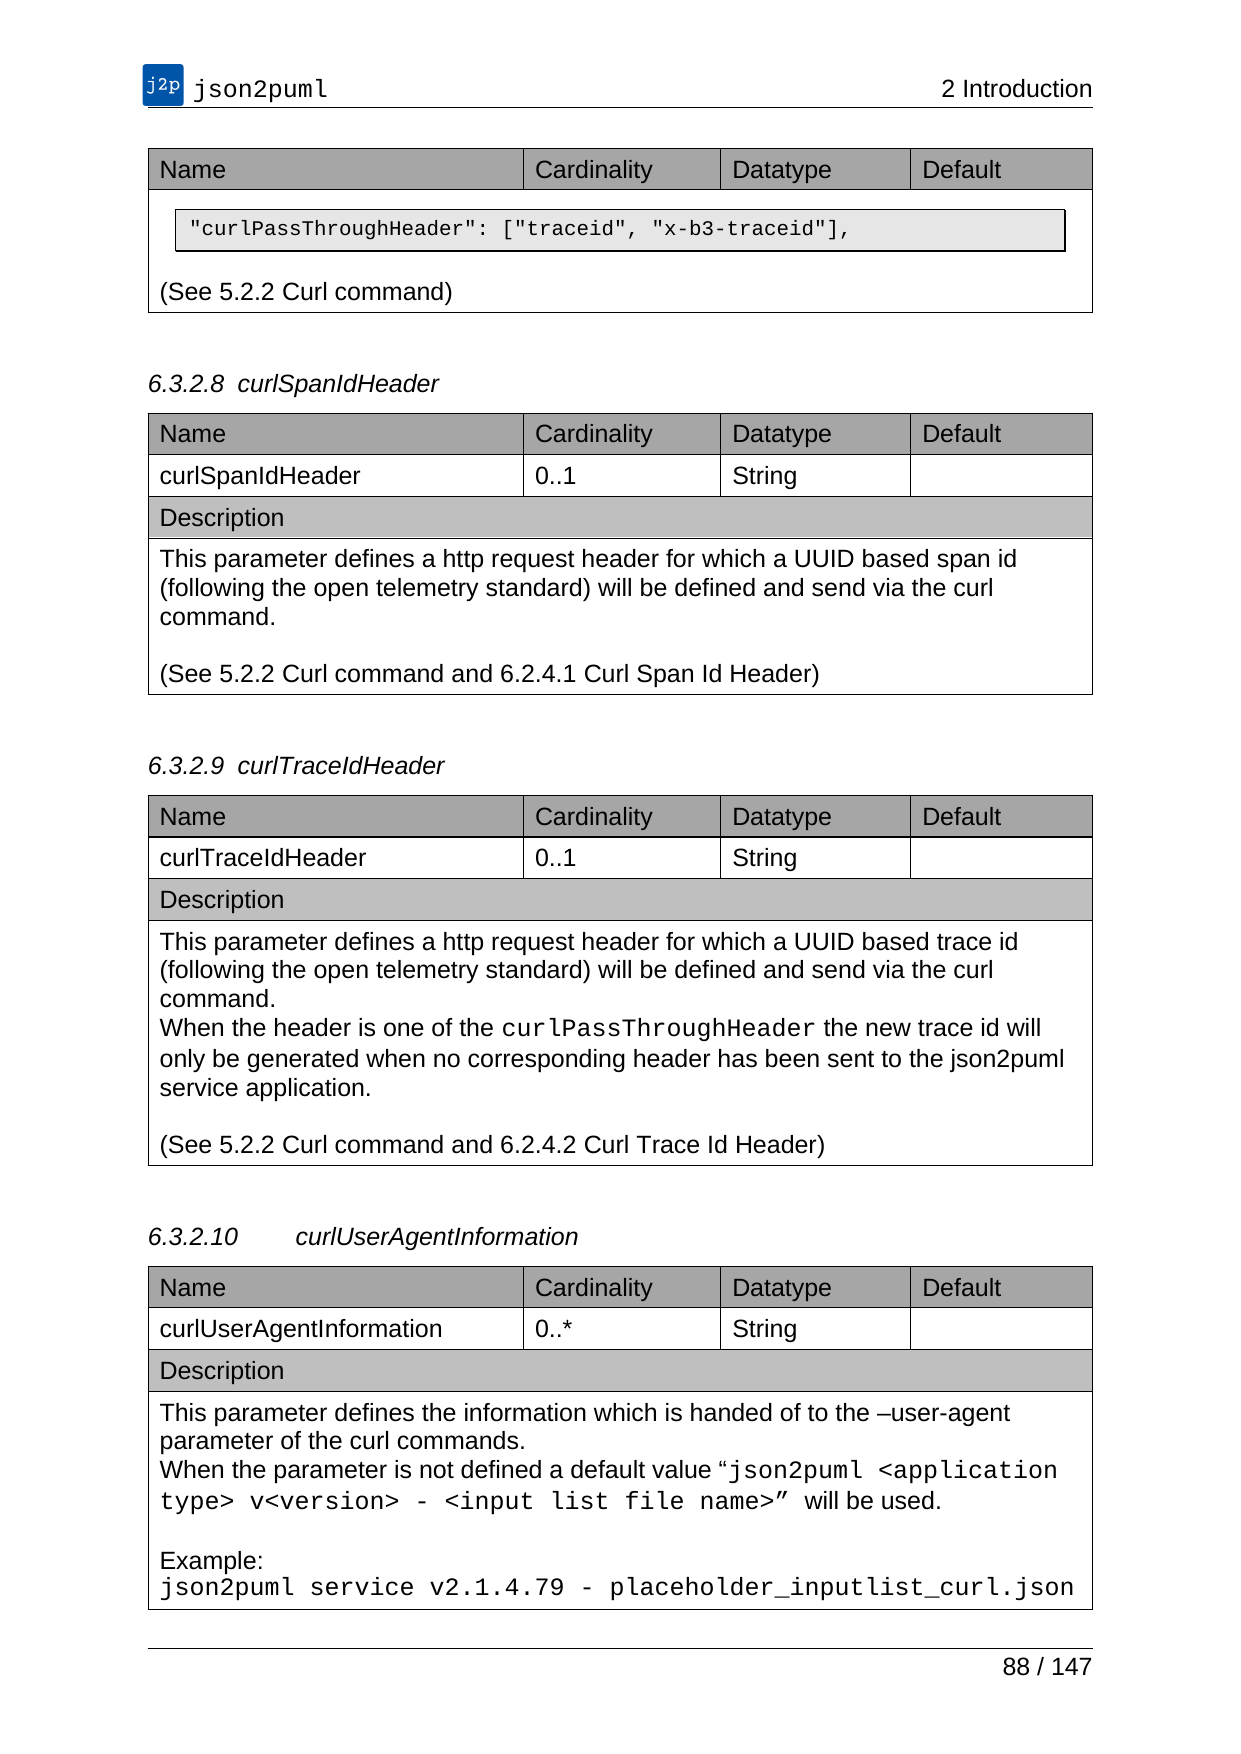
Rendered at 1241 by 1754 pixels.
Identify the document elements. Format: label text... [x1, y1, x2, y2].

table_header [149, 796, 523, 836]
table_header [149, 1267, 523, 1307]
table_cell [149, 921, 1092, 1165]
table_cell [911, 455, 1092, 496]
subtitle curlUserAgentInformation [148, 1222, 1093, 1251]
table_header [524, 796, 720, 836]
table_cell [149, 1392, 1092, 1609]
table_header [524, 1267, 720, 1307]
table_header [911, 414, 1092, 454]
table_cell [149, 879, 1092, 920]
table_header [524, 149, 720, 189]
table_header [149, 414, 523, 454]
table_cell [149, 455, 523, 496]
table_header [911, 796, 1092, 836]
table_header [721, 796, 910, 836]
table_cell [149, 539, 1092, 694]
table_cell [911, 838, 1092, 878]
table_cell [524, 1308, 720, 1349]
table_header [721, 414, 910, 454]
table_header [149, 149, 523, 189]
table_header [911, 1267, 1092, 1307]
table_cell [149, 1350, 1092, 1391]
picture [142, 64, 184, 106]
subtitle curlTraceIdHeader [148, 751, 1093, 780]
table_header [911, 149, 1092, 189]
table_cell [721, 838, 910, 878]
subtitle curlSpanIdHeader [148, 369, 1093, 398]
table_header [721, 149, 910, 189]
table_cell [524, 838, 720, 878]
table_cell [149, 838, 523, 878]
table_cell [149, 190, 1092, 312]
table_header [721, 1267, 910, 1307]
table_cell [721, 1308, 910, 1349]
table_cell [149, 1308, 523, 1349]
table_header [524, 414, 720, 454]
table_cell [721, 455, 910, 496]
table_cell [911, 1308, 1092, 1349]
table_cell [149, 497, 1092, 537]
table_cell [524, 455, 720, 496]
